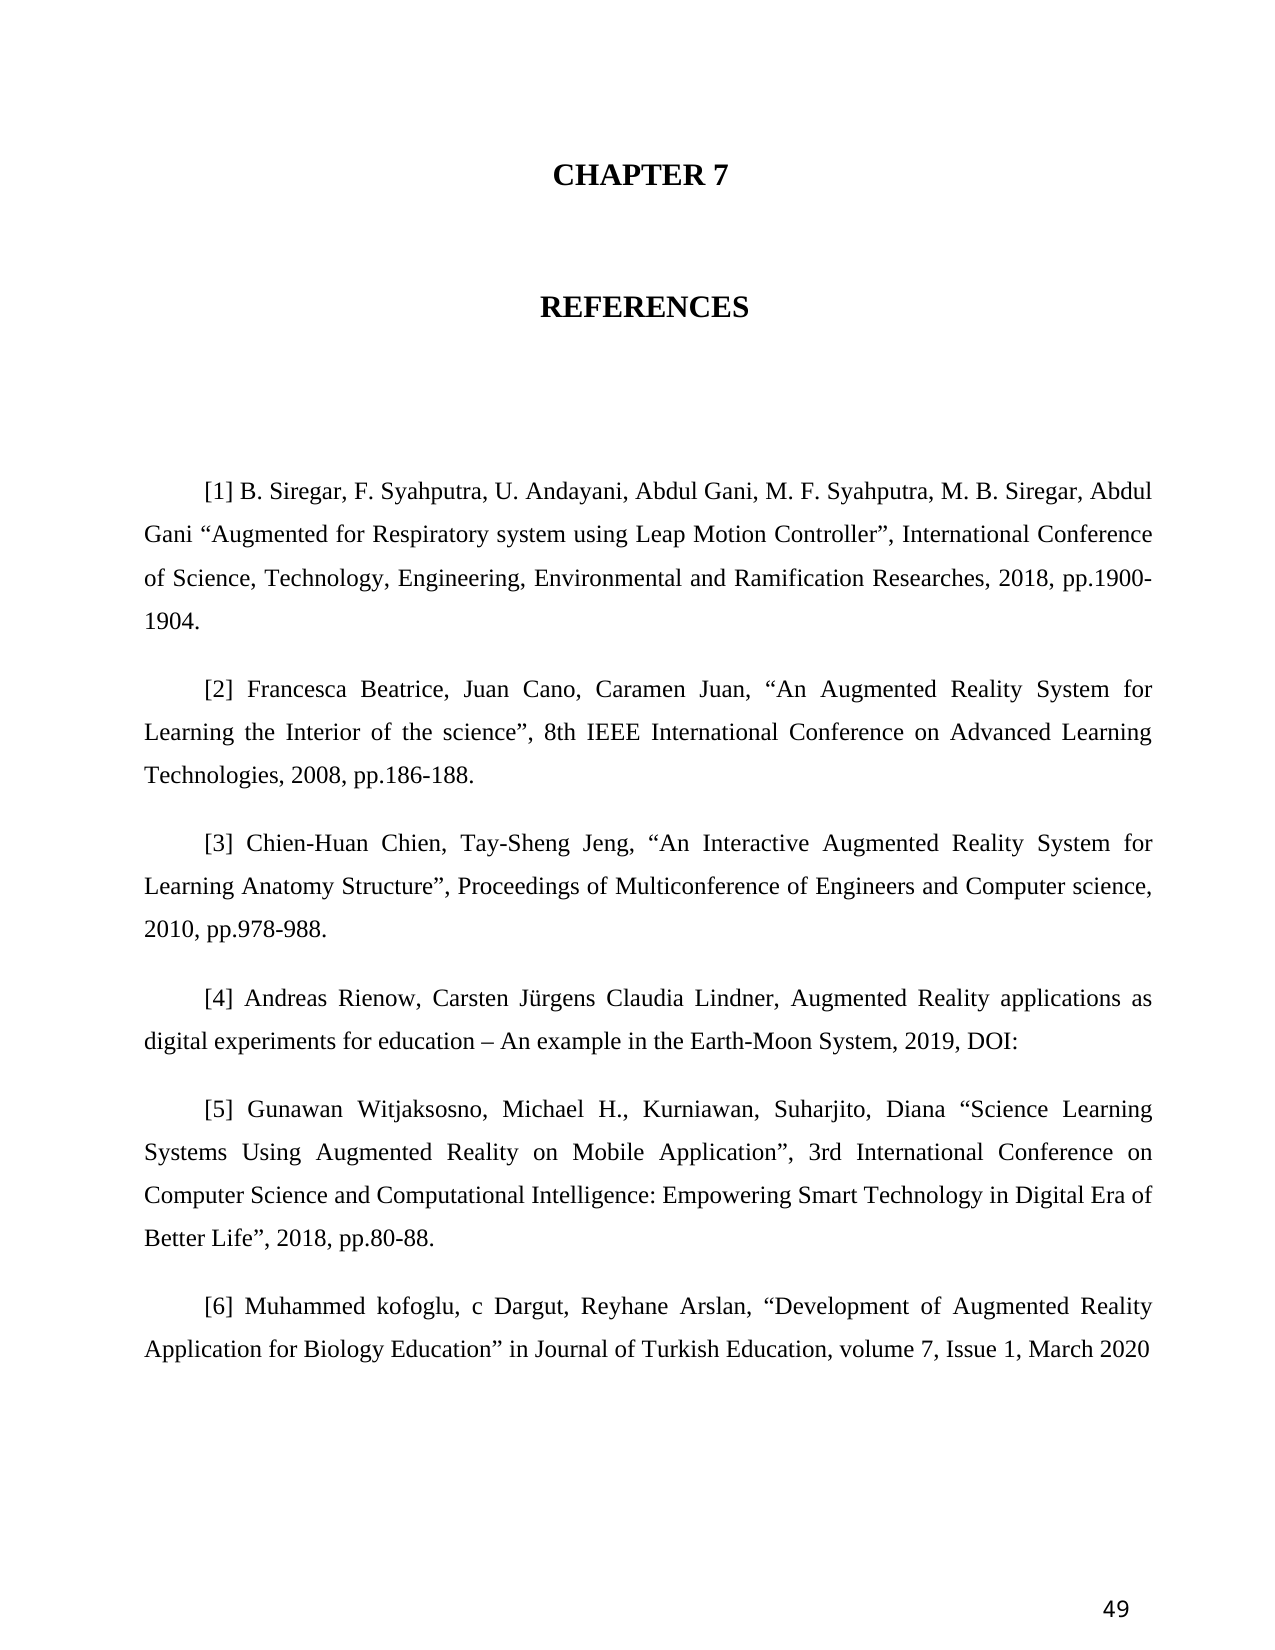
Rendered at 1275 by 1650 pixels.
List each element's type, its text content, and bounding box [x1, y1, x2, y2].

text [5] Gunawan Witjaksosno, Michael H., Kurniawan, Suharjito, Diana “Science Learning Systems Using Augmented Reality on Mobile Application”, 3rd International Conference on Computer Science and Computational Intelligence: Empowering Smart Technology in Digital Era of Better Life”, 2018, pp.80-88. [144, 1094, 1153, 1252]
subtitle CHAPTER 7 [468, 156, 813, 192]
text [1] B. Siregar, F. Syahputra, U. Andayani, Abdul Gani, M. F. Syahputra, M. B. Siregar, Abdul Gani “Augmented for Respiratory system using Leap Motion Controller”, International Conference of Science, Technology, Engineering, Environmental and Ramification Researches, 2018, pp.1900-1904. [144, 476, 1153, 634]
text [2] Francesca Beatrice, Juan Cano, Caramen Juan, “An Augmented Reality System for Learning the Interior of the science”, 8th IEEE International Conference on Advanced Learning Technologies, 2008, pp.186-188. [144, 674, 1153, 789]
text [4] Andreas Rienow, Carsten Jürgens Claudia Lindner, Augmented Reality applications as digital experiments for education – An example in the Earth-Moon System, 2019, DOI: [144, 983, 1153, 1054]
text [6] Muhammed kofoglu, c Dargut, Reyhane Arslan, “Development of Augmented Reality Application for Biology Education” in Journal of Turkish Education, volume 7, Issue 1, March 2020 [144, 1291, 1153, 1363]
subtitle REFERENCES [468, 288, 813, 324]
text [3] Chien-Huan Chien, Tay-Sheng Jeng, “An Interactive Augmented Reality System for Learning Anatomy Structure”, Proceedings of Multiconference of Engineers and Computer science, 2010, pp.978-988. [144, 828, 1153, 943]
